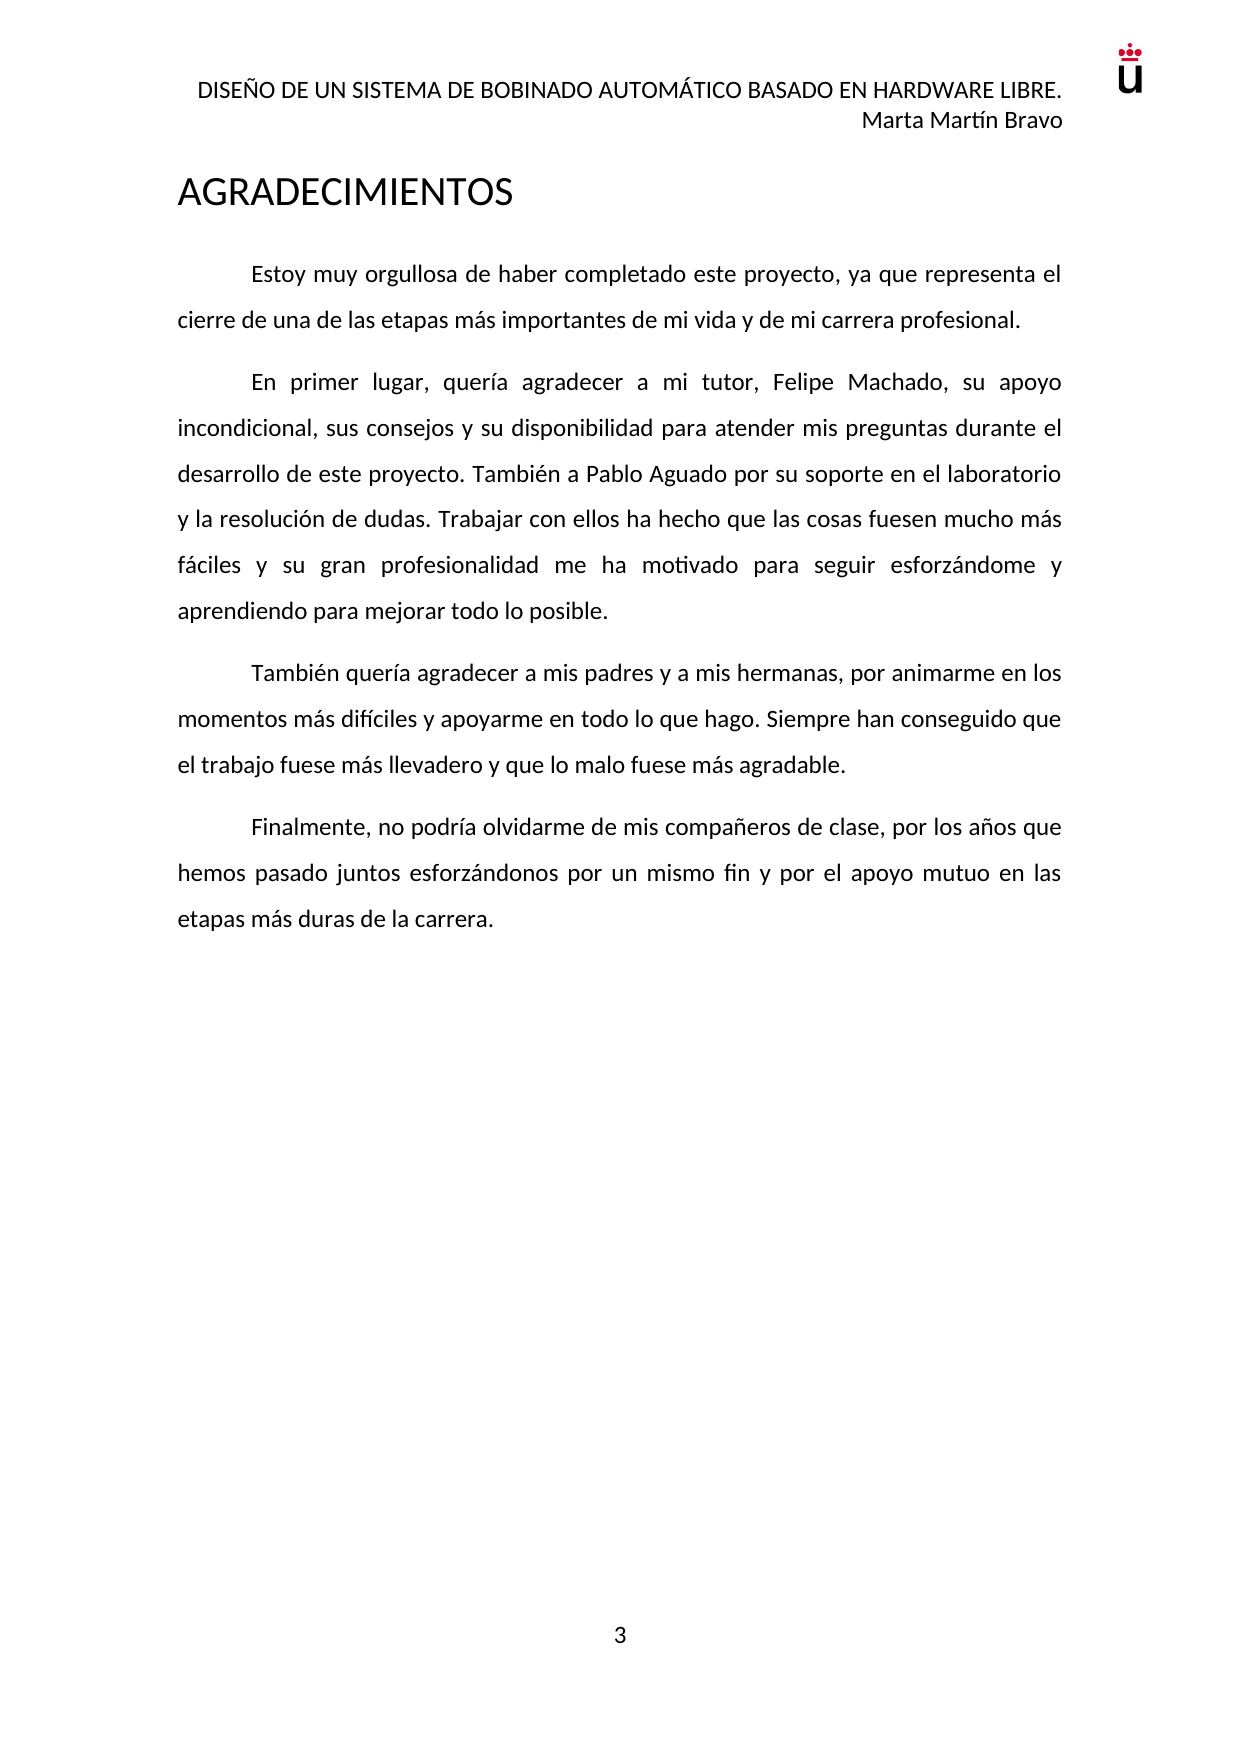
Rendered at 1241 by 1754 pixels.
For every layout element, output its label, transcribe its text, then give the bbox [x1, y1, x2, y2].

text Estoy muy orgullosa de haber completado este proyecto, ya que representa el cierre de una de las etapas más importantes de mi vida y de mi carrera profesional. [177, 258, 1063, 334]
text También quería agradecer a mis padres y a mis hermanas, por animarme en los momentos más difíciles y apoyarme en todo lo que hago. Siempre han conseguido que el trabajo fuese más llevadero y que lo malo fuese más agradable. [177, 657, 1063, 779]
text Finalmente, no podría olvidarme de mis compañeros de clase, por los años que hemos pasado juntos esforzándonos por un mismo fin y por el apoyo mutuo en las etapas más duras de la carrera. [177, 811, 1063, 933]
picture [1118, 43, 1146, 95]
text AGRADECIMIENTOS [177, 165, 1063, 216]
text En primer lugar, quería agradecer a mi tutor, Felipe Machado, su apoyo incondicional, sus consejos y su disponibilidad para atender mis preguntas durante el desarrollo de este proyecto. También a Pablo Aguado por su soporte en el laboratorio y la resolución de dudas. Trabajar con ellos ha hecho que las cosas fuesen mucho más fáciles y su gran profesionalidad me ha motivado para seguir esforzándome y aprendiendo para mejorar todo lo posible. [177, 366, 1063, 626]
